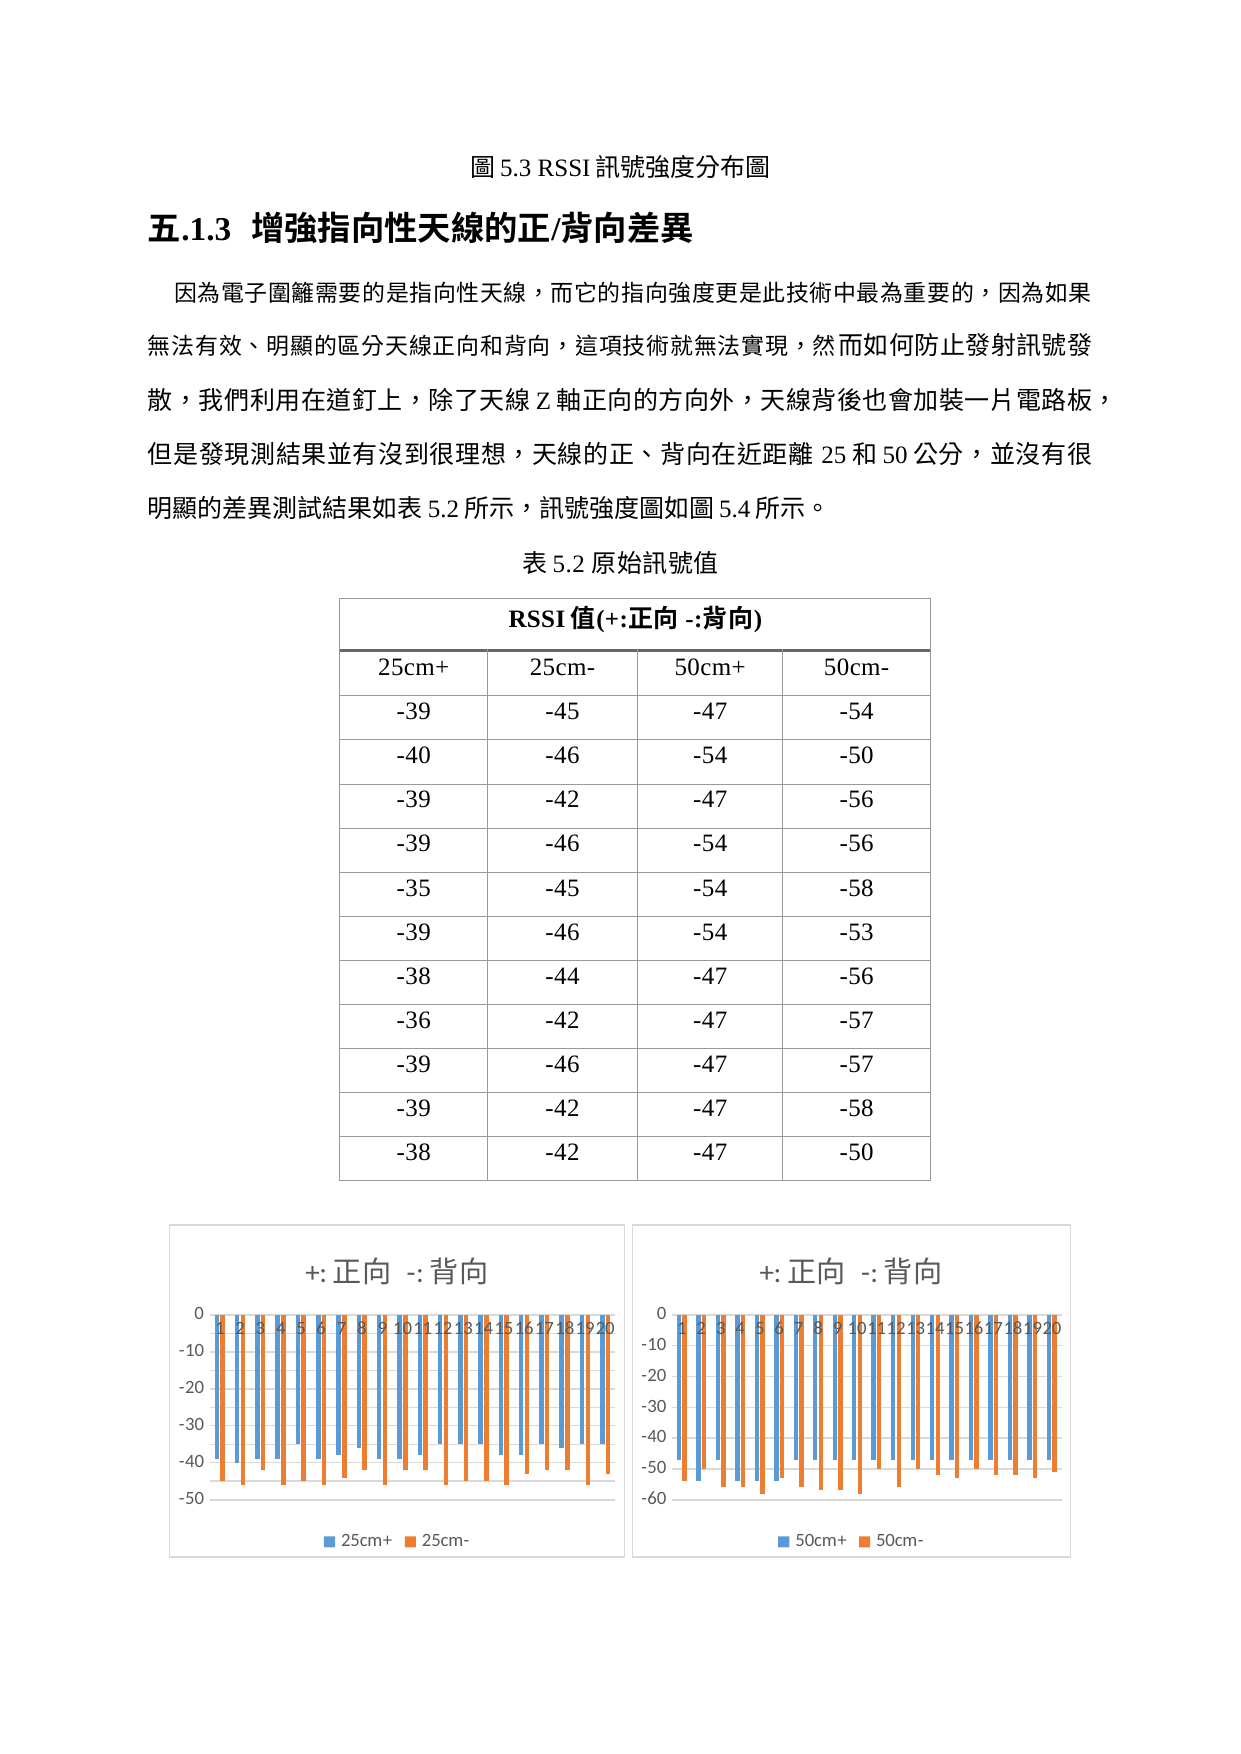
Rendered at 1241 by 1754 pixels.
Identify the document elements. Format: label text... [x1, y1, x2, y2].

table_cell -56 [783, 785, 930, 827]
table_cell -39 [340, 696, 487, 739]
table_cell -38 [340, 1137, 487, 1180]
table_cell -50 [783, 1137, 930, 1180]
table_cell -36 [340, 1005, 487, 1048]
table_cell -40 [340, 740, 487, 783]
table_cell -56 [783, 829, 930, 872]
table_cell -39 [340, 917, 487, 960]
table_cell -46 [488, 740, 637, 783]
table_cell -47 [638, 1093, 782, 1136]
text 表5.2 原始訊號值 [148, 543, 1092, 579]
table_cell 50cm+ [638, 652, 782, 695]
table_cell -39 [340, 829, 487, 872]
table_cell -47 [638, 1049, 782, 1092]
table_cell -47 [638, 1005, 782, 1048]
table_cell -45 [488, 873, 637, 916]
table_cell -50 [783, 740, 930, 783]
table_cell -42 [488, 785, 637, 827]
table_cell -47 [638, 696, 782, 739]
table_cell -38 [340, 961, 487, 1004]
table_cell -54 [783, 696, 930, 739]
table_cell -44 [488, 961, 637, 1004]
table_cell -39 [340, 1049, 487, 1092]
table_cell -54 [638, 917, 782, 960]
table_cell -39 [340, 1093, 487, 1136]
table_cell 25cm+ [340, 652, 487, 695]
table_cell -46 [488, 1049, 637, 1092]
table_cell -47 [638, 1137, 782, 1180]
table_cell -45 [488, 696, 637, 739]
table_cell 50cm- [783, 652, 930, 695]
table_header RSSI值(+:正向 -:背向) [340, 599, 930, 649]
table_cell -47 [638, 961, 782, 1004]
table_cell -46 [488, 829, 637, 872]
subtitle 增強指向性天線的正/背向差異 [148, 202, 1067, 250]
table_cell -54 [638, 829, 782, 872]
table_cell -54 [638, 873, 782, 916]
table_cell -42 [488, 1093, 637, 1136]
table_cell -42 [488, 1005, 637, 1048]
table_cell -57 [783, 1049, 930, 1092]
text 圖5.3 RSSI訊號強度分布圖 [148, 148, 1092, 184]
table_cell -35 [340, 873, 487, 916]
table_cell -47 [638, 785, 782, 827]
table_cell -54 [638, 740, 782, 783]
table_cell -57 [783, 1005, 930, 1048]
table_cell 25cm- [488, 652, 637, 695]
table_cell -58 [783, 1093, 930, 1136]
text 因為電子圍籬需要的是指向性天線，而它的指向強度更是此技術中最為重要的，因為如果無法有效、明顯的區分天線正向和背向，這項技術就無法實現，然而如何防止發射訊號發散，我們利用在道釘上，除了天線Z軸正向的方向外，天線背後也會加裝一片電路板，但是發現測結果並有沒到很理想，天線的正、背向在近距離25和50公分，並沒有很明顯的差異測試結果如表5.2所示，訊號強度圖如圖5.4所示。 [148, 274, 1092, 525]
table_cell -58 [783, 873, 930, 916]
table_cell -56 [783, 961, 930, 1004]
table_cell -39 [340, 785, 487, 827]
table_cell -53 [783, 917, 930, 960]
table_cell -42 [488, 1137, 637, 1180]
table_cell -46 [488, 917, 637, 960]
